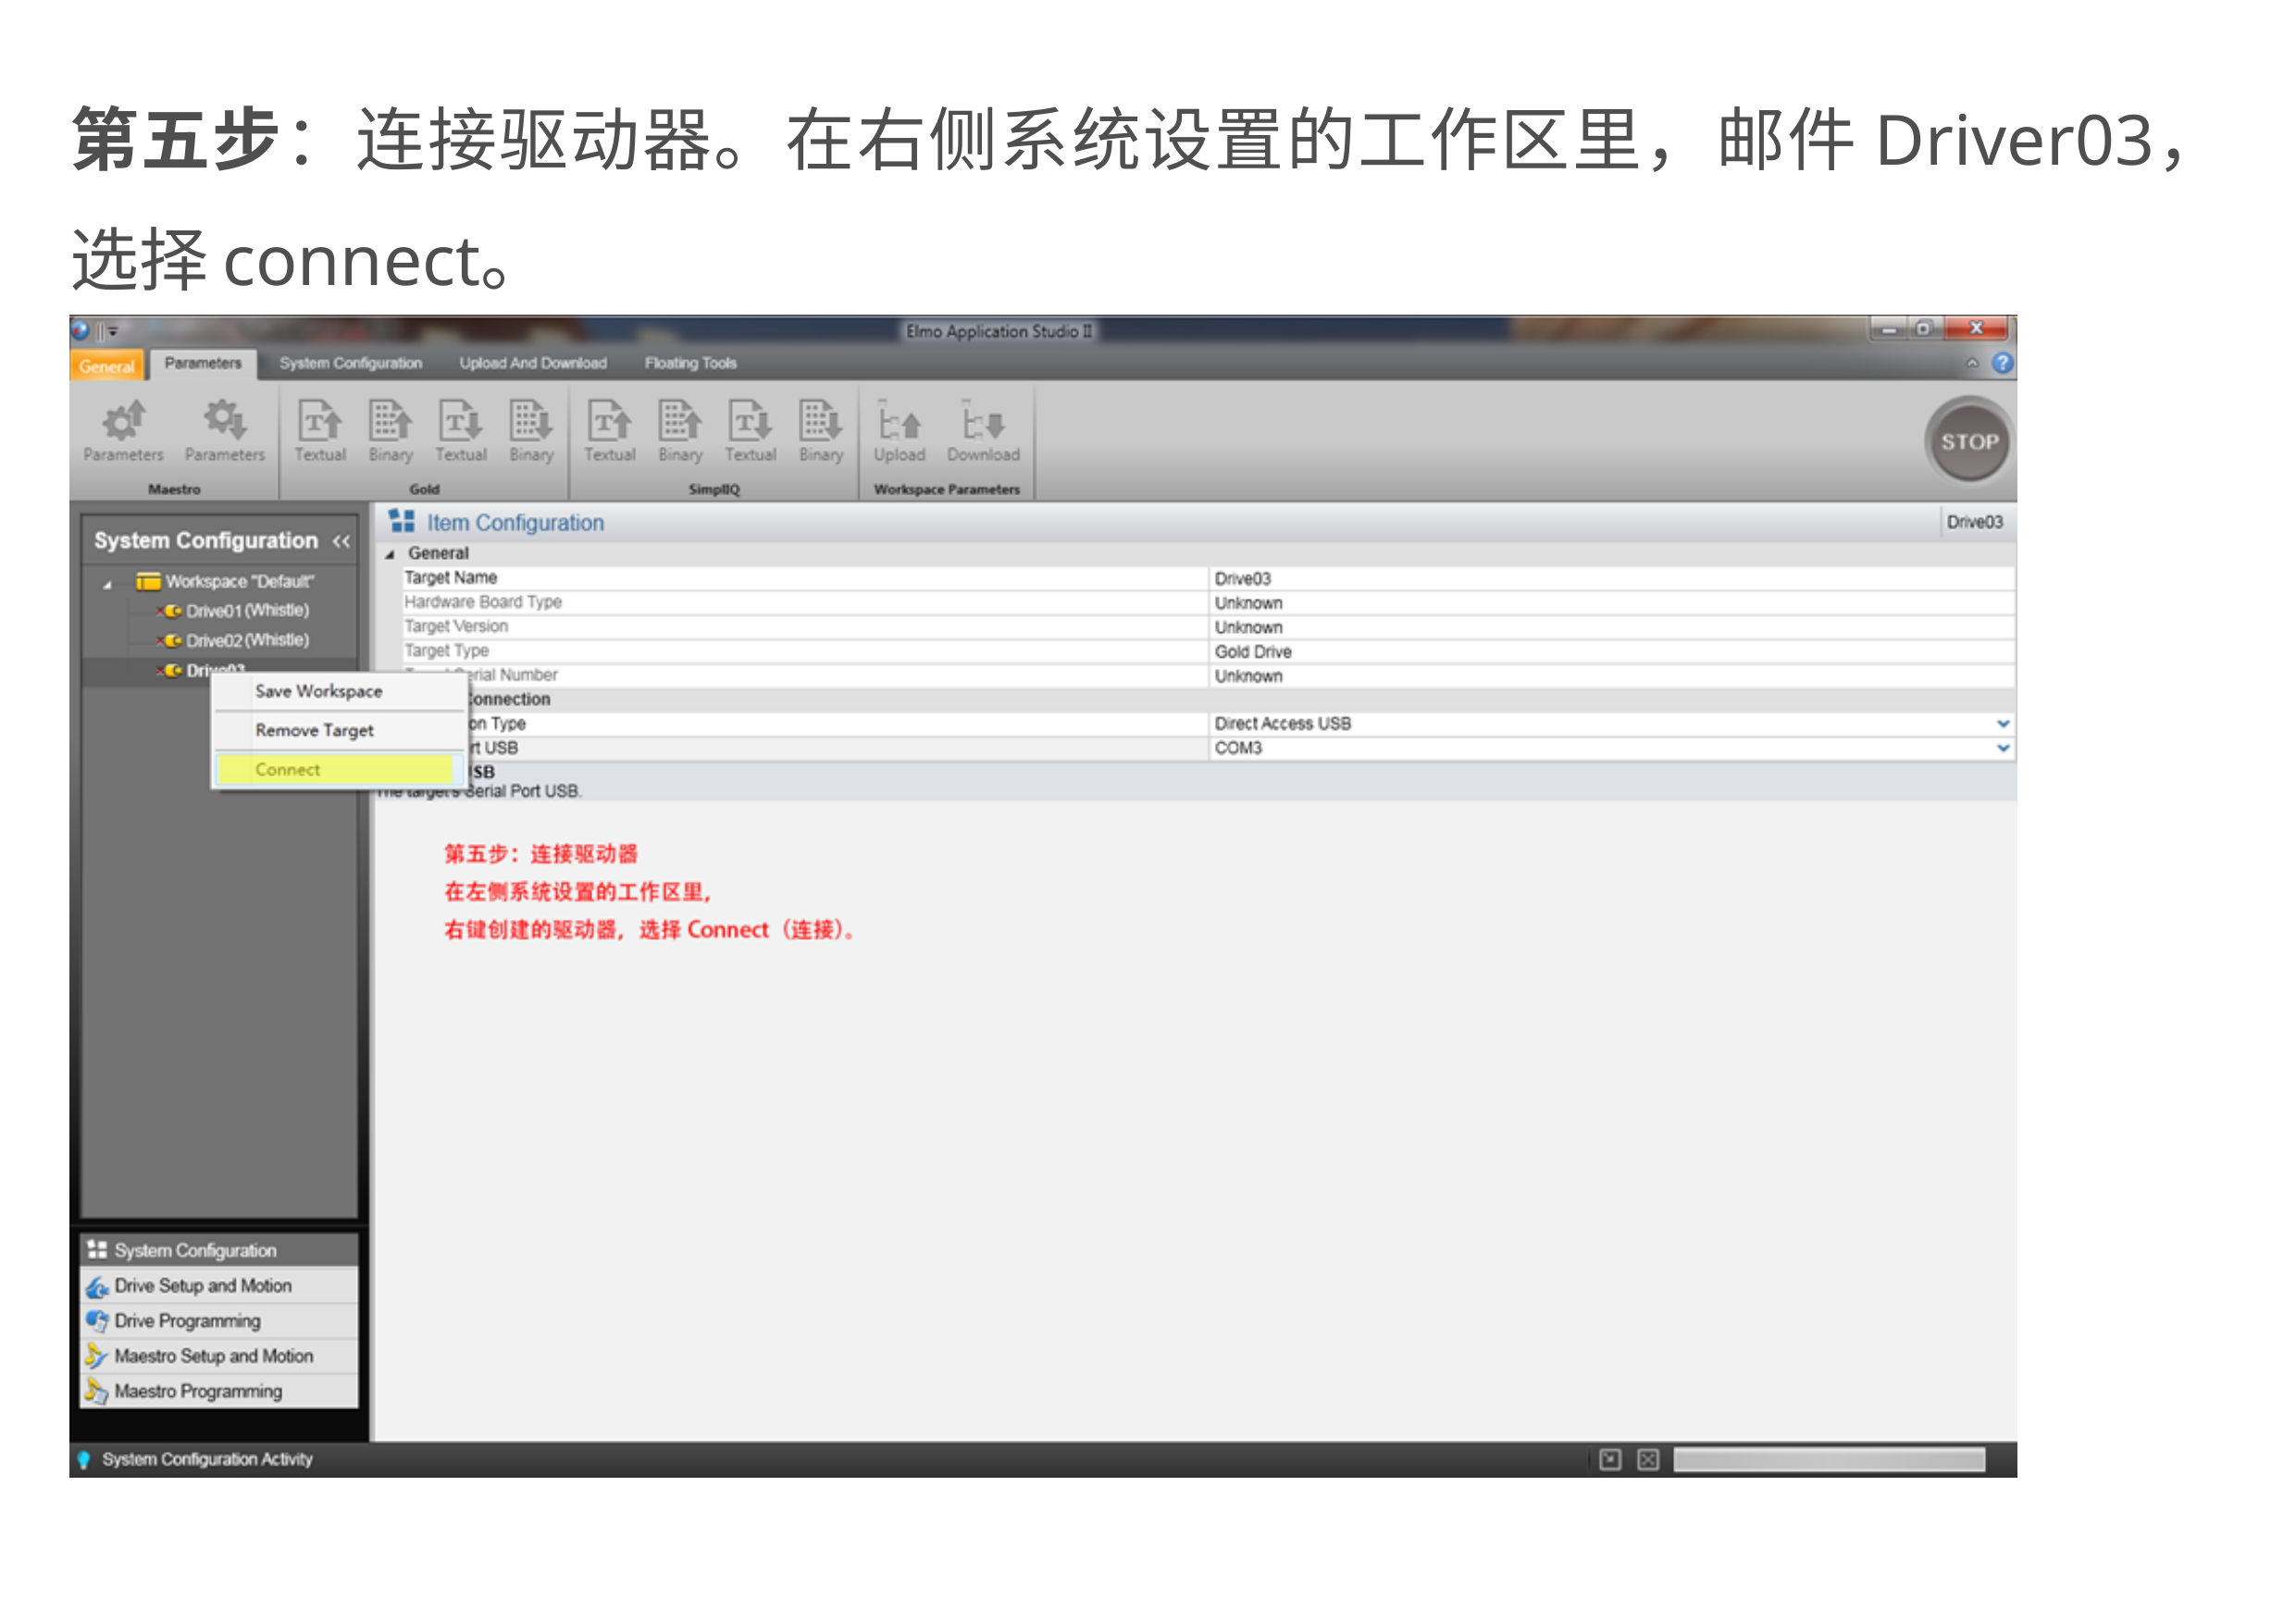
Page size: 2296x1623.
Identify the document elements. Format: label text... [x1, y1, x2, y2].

text 第五步：连接驱动器。在右侧系统设置的工作区里，邮件Driver03，选择connect。 [69, 75, 2226, 316]
picture [69, 315, 2017, 1478]
